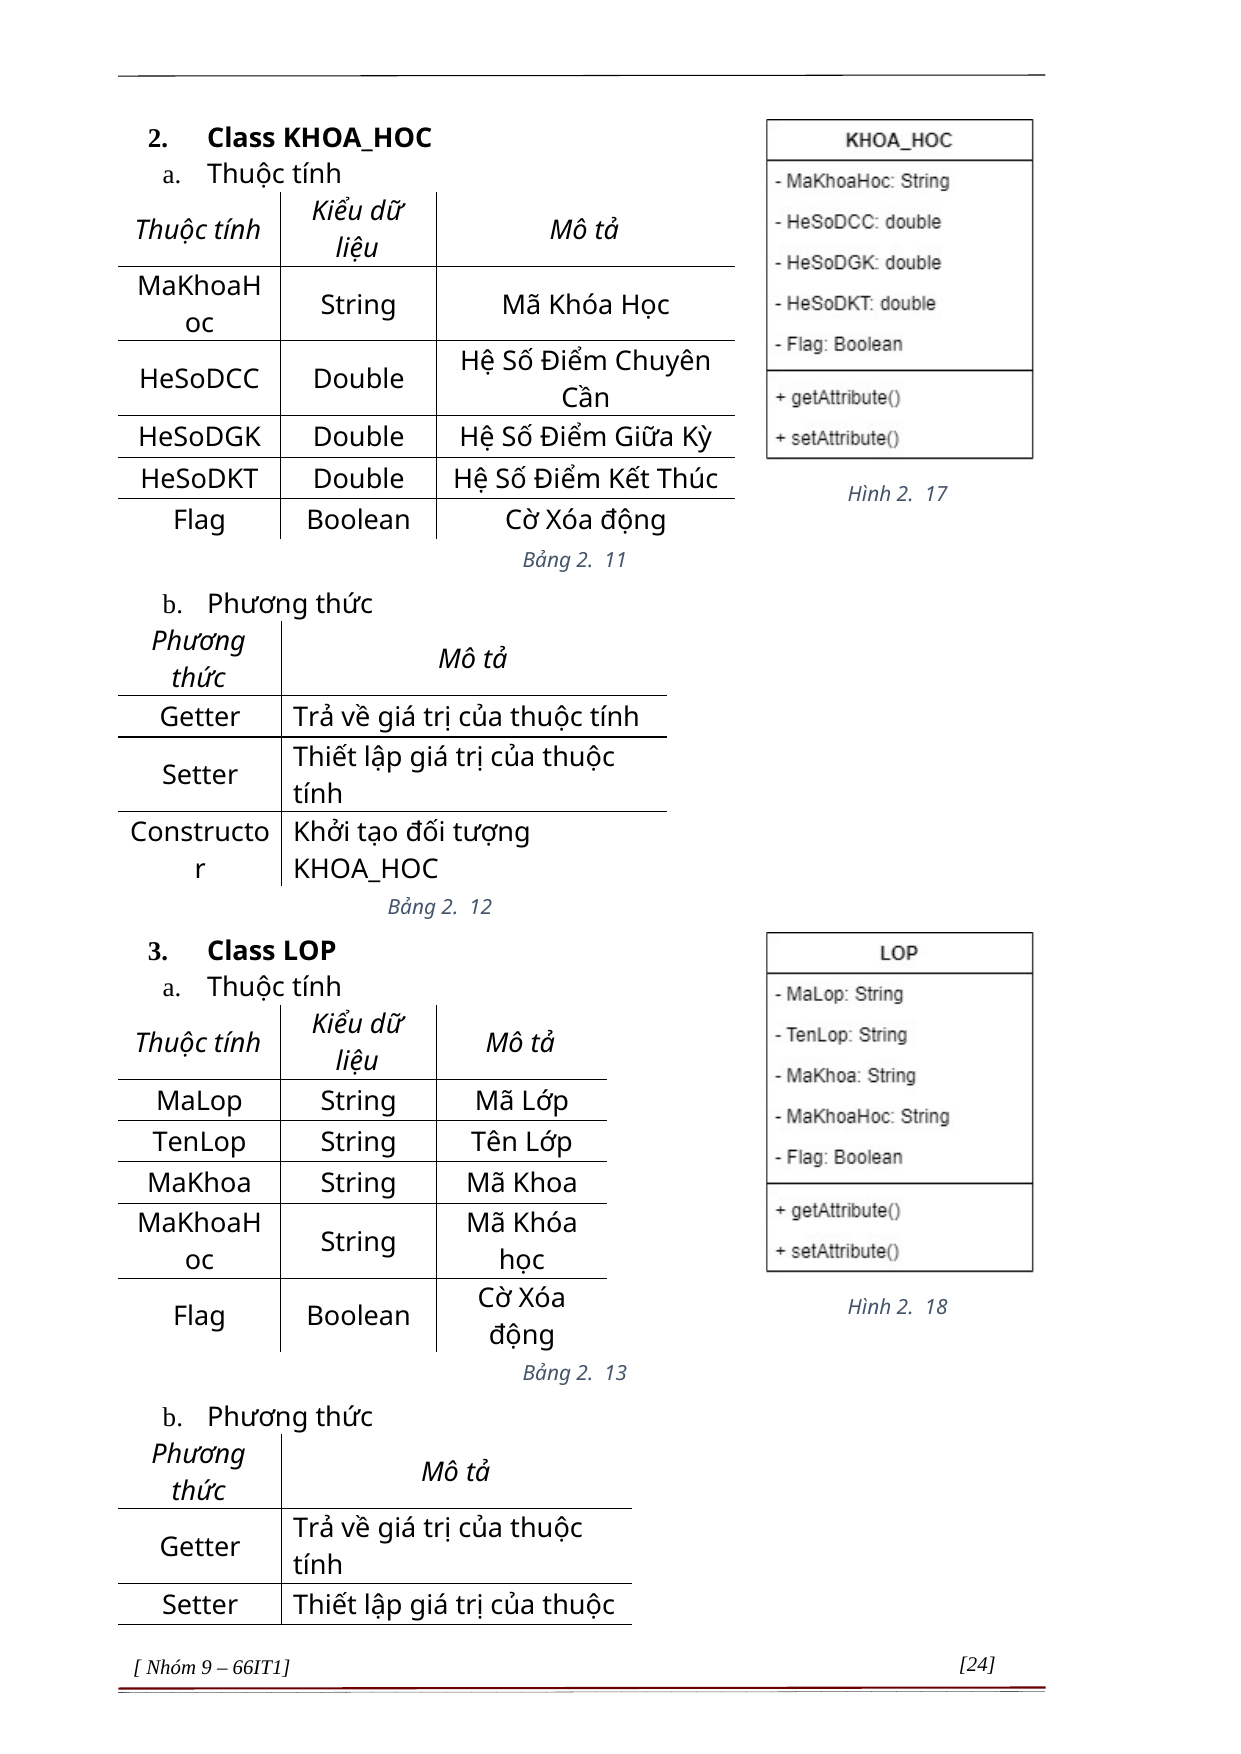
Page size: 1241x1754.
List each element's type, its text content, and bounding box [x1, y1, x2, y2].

table_cell Flag [118, 1279, 280, 1352]
table_cell Double [281, 341, 436, 415]
table_header Mô tả [437, 192, 734, 266]
table_header Mô tả [282, 621, 667, 695]
table_cell Cờ Xóa động [437, 1279, 607, 1352]
table_header Mô tả [437, 1005, 607, 1078]
table_cell String [281, 267, 436, 340]
table_cell String [281, 1080, 436, 1120]
table_cell Thiết lập giá trị của thuộc tính [282, 738, 667, 811]
table_header Phương thức [118, 1434, 281, 1508]
table_cell HeSoDGK [118, 416, 280, 457]
list Phương thức [162, 1397, 1033, 1434]
table_cell Mã Lớp [437, 1080, 607, 1120]
table_cell Constructor [118, 812, 281, 886]
table_cell Getter [118, 696, 281, 736]
table_header Phương thức [118, 621, 281, 695]
table_cell Hệ Số Điểm Chuyên Cần [437, 341, 734, 415]
table_cell String [281, 1204, 436, 1277]
table_cell TenLop [118, 1121, 280, 1161]
table_cell Mã Khóa học [437, 1204, 607, 1277]
table_header Kiểu dữ liệu [281, 1005, 436, 1078]
table_cell Khởi tạo đối tượng KHOA_HOC [282, 812, 667, 886]
table_cell Cờ Xóa động [437, 499, 734, 539]
table_cell Thiết lập giá trị của thuộc tính [282, 1584, 632, 1624]
table_cell String [281, 1121, 436, 1161]
table_cell Hệ Số Điểm Kết Thúc [437, 458, 734, 498]
picture [766, 932, 1034, 1277]
table_cell Setter [118, 1584, 281, 1624]
table_cell Setter [118, 738, 281, 811]
list Phương thức [162, 584, 1033, 621]
table_cell HeSoDKT [118, 458, 280, 498]
table_cell Hệ Số Điểm Giữa Kỳ [437, 416, 734, 457]
table_cell Tên Lớp [437, 1121, 607, 1161]
table_cell MaLop [118, 1080, 280, 1120]
table_cell MaKhoa [118, 1162, 280, 1203]
table_cell Mã Khóa Học [437, 267, 734, 340]
table_header Mô tả [282, 1434, 632, 1508]
table_cell Boolean [281, 1279, 436, 1352]
list Thuộc tính [162, 968, 766, 1005]
table_cell Trả về giá trị của thuộc tính [282, 696, 667, 736]
table_cell Double [281, 416, 436, 457]
table_header Kiểu dữ liệu [281, 192, 436, 266]
table_cell MaKhoaHoc [118, 267, 280, 340]
list Class KHOA_HOC [148, 118, 1033, 155]
table_cell String [281, 1162, 436, 1203]
list Thuộc tính [162, 155, 766, 192]
table_header Thuộc tính [118, 1005, 280, 1078]
picture [766, 119, 1034, 464]
table_cell Double [281, 458, 436, 498]
table_cell Mã Khoa [437, 1162, 607, 1203]
table_cell MaKhoaHoc [118, 1204, 280, 1277]
list Class LOP [148, 931, 1033, 968]
table_cell Trả về giá trị của thuộc tính [282, 1509, 632, 1583]
table_header Thuộc tính [118, 192, 280, 266]
table_cell Flag [118, 499, 280, 539]
table_cell HeSoDCC [118, 341, 280, 415]
table_cell Boolean [281, 499, 436, 539]
table_cell Getter [118, 1509, 281, 1583]
